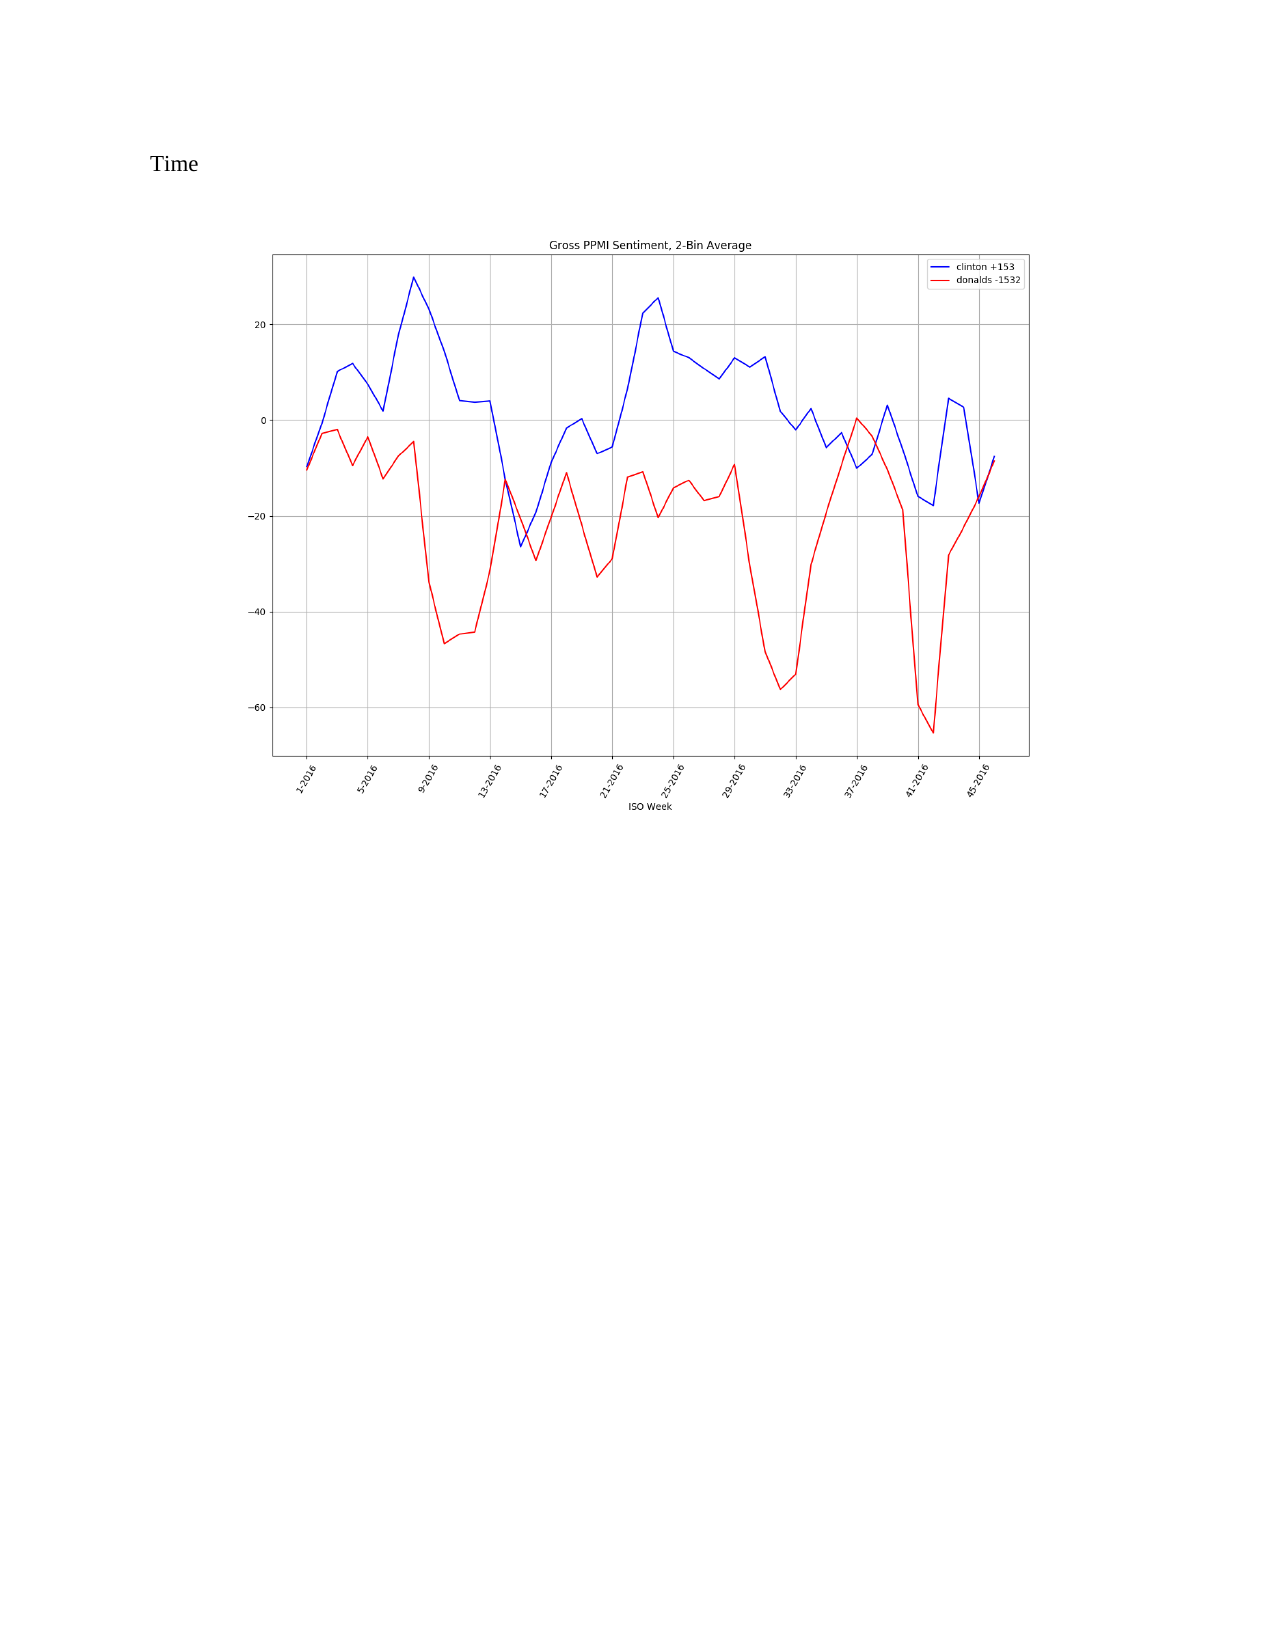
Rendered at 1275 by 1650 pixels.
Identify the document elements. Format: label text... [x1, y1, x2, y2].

picture [150, 176, 1125, 827]
subtitle Time [150, 150, 1125, 176]
